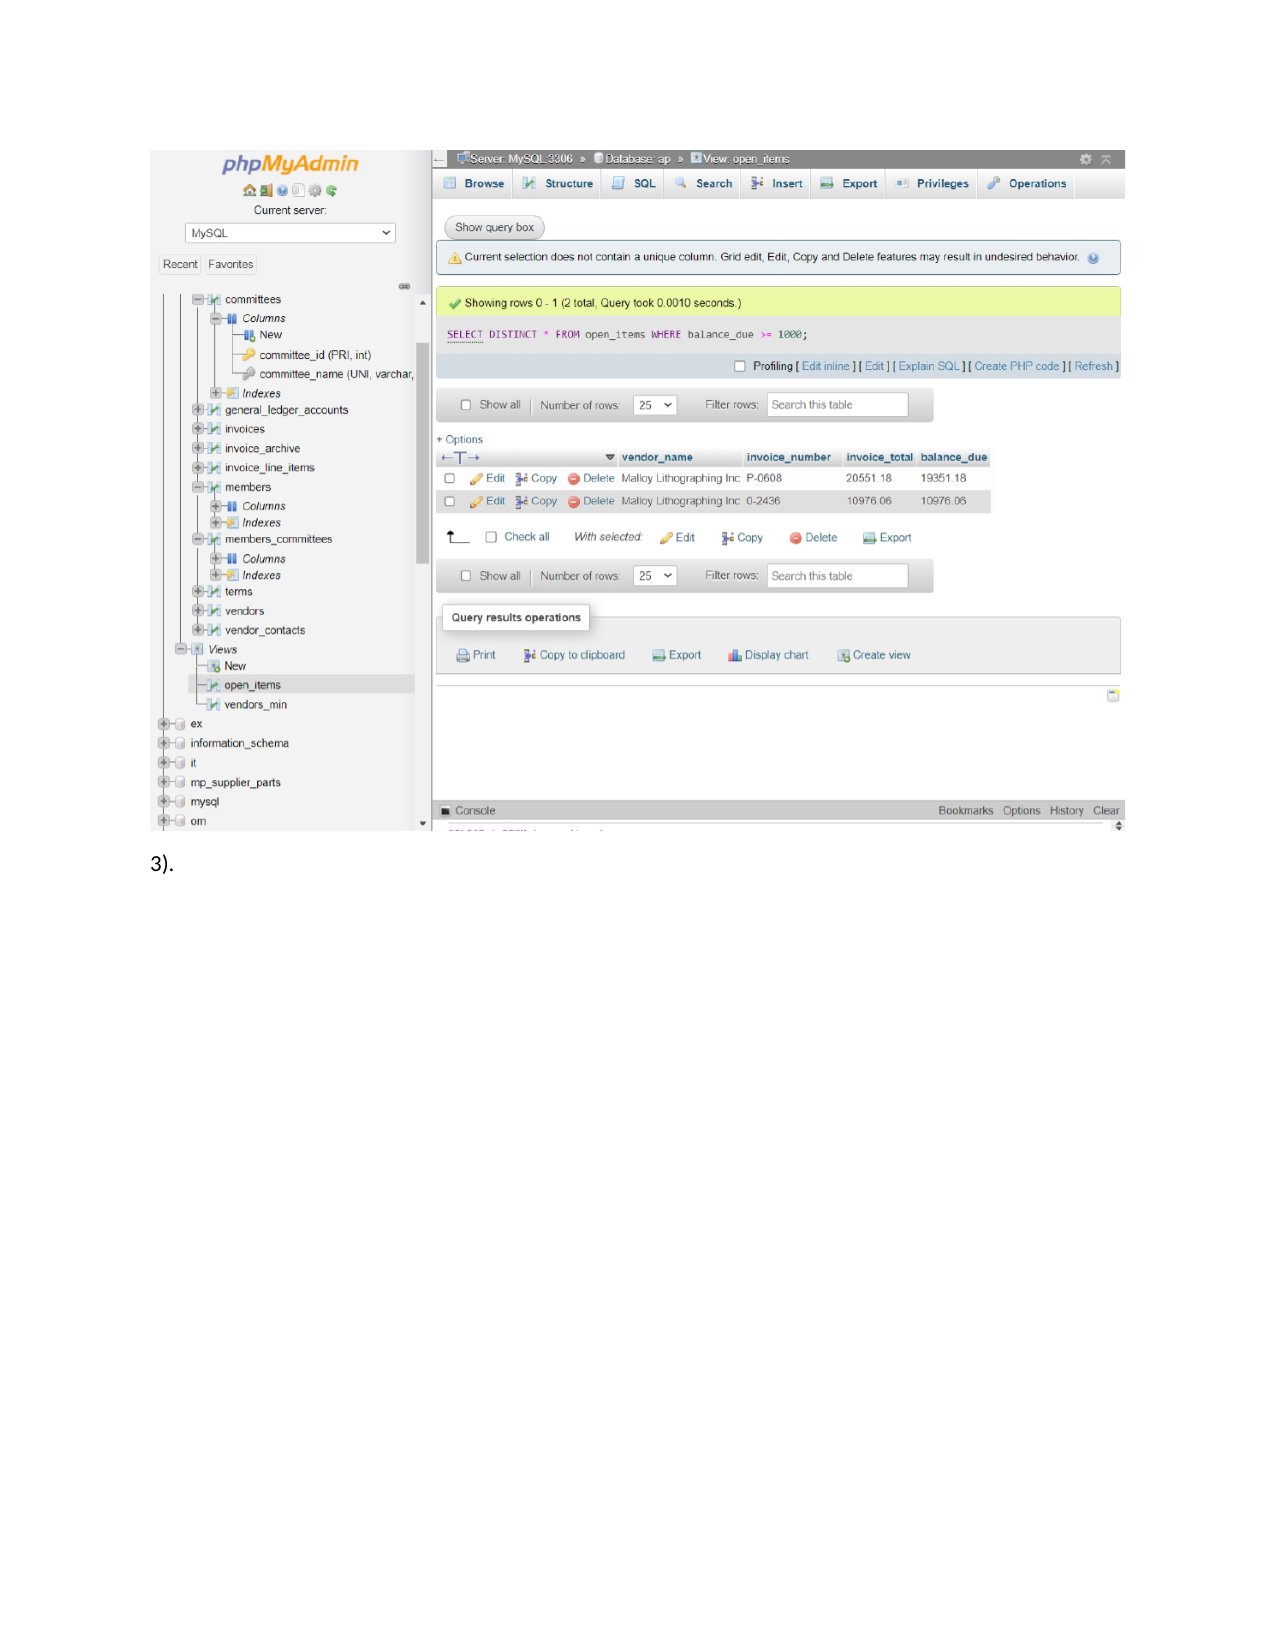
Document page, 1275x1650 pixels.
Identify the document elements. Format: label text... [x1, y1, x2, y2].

text 3). [150, 849, 1125, 878]
picture [150, 150, 1125, 831]
